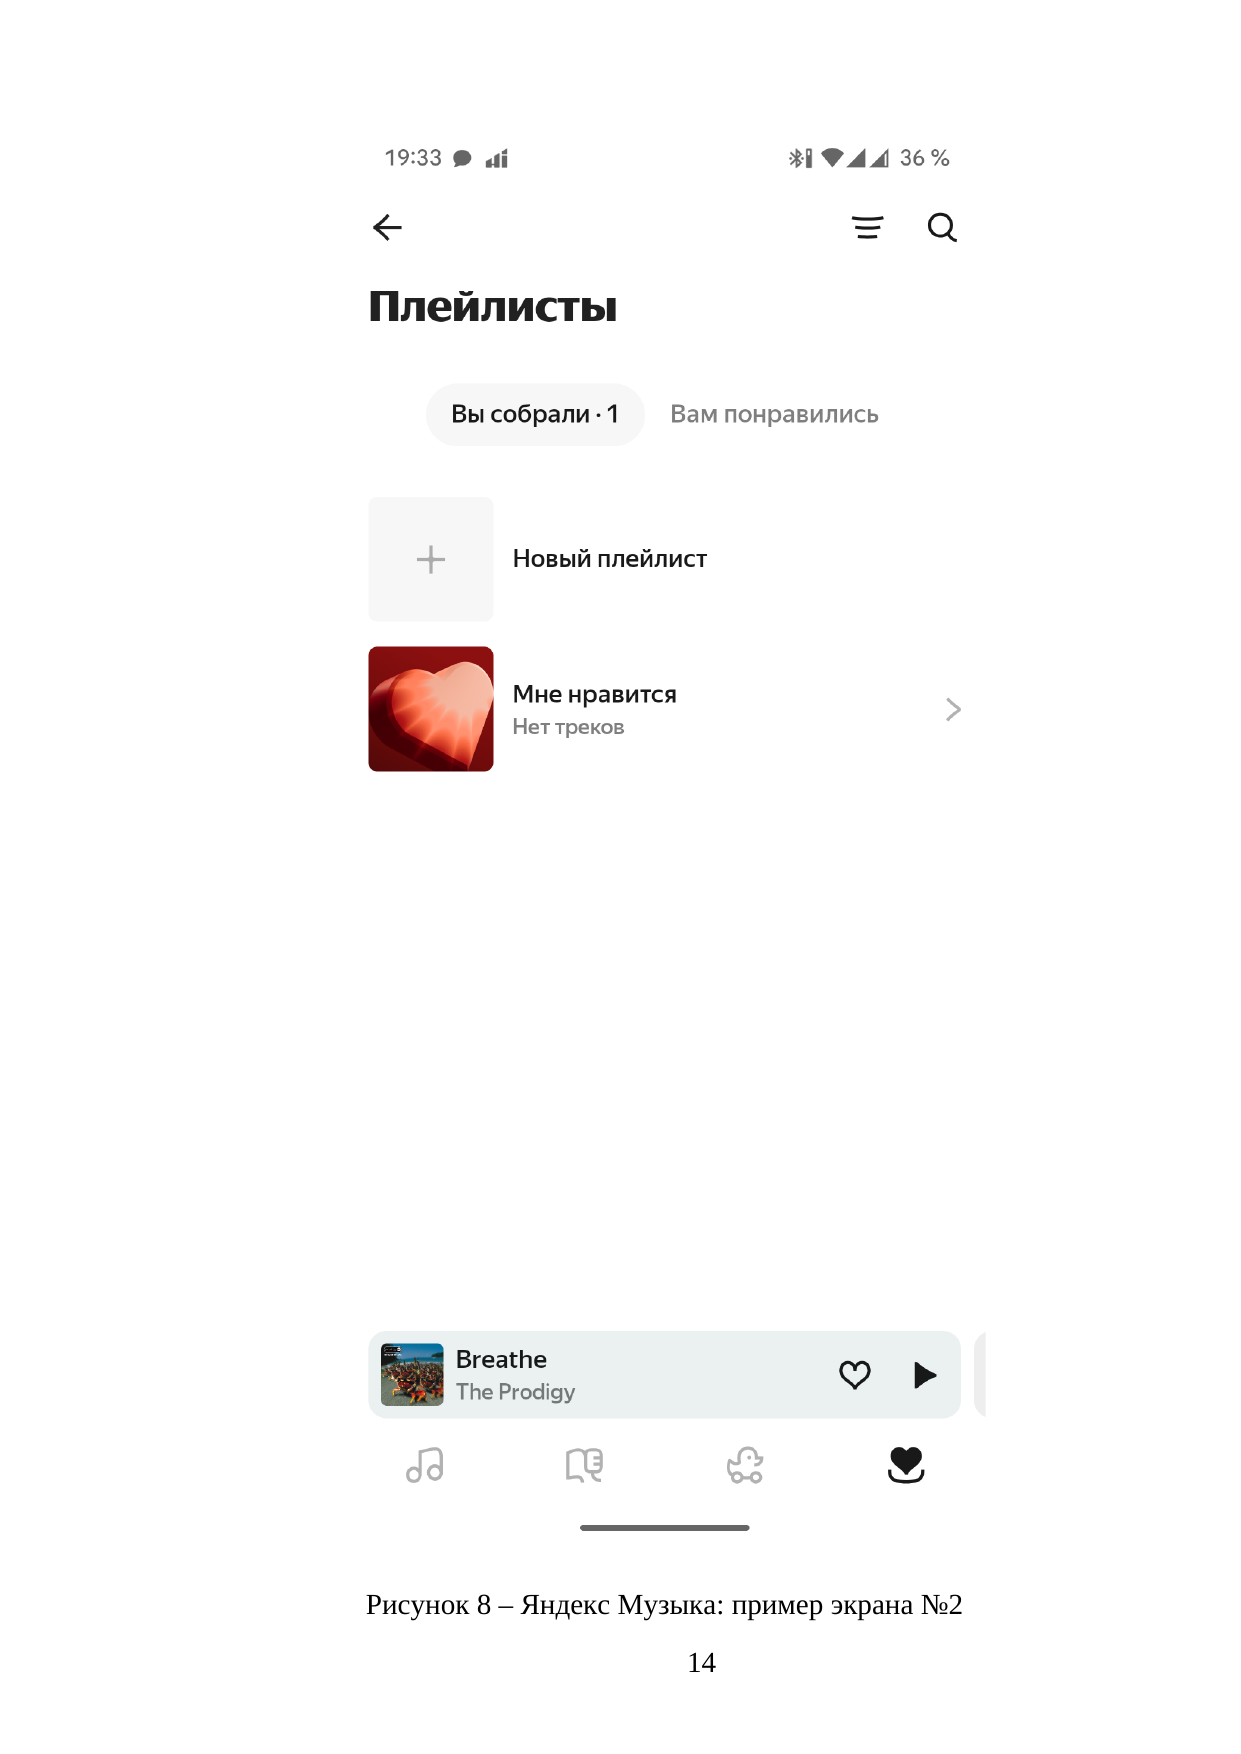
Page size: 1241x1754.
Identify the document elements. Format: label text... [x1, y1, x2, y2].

picture [343, 118, 986, 1546]
text Рисунок 8 – Яндекс Музыка: пример экрана №2 [177, 1587, 1152, 1621]
